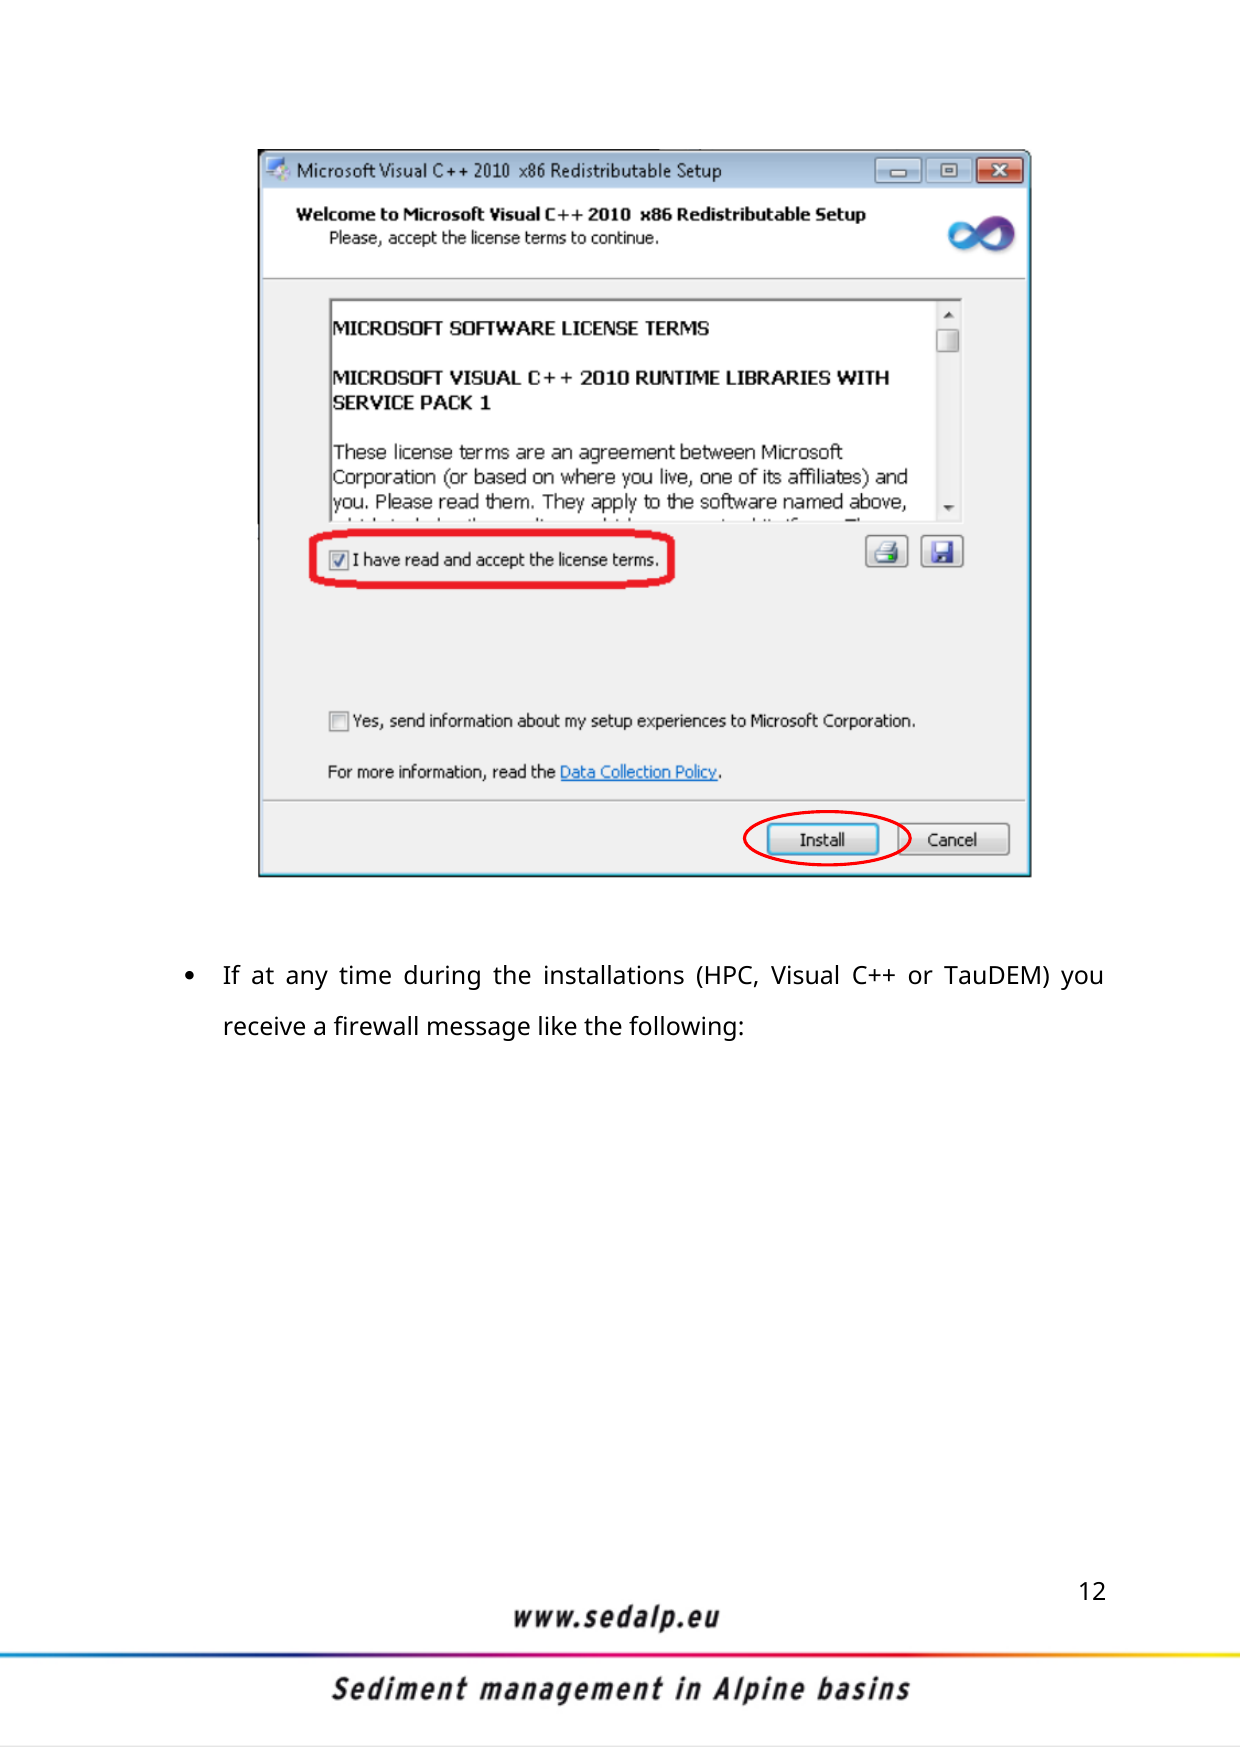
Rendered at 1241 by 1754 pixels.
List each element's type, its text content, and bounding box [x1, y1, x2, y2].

list If at any time during the installations (HPC, Visual C++ or TauDEM) you receive a firewall message like the following: [185, 958, 1106, 1043]
picture [0, 1567, 1240, 1748]
picture [257, 149, 1034, 878]
